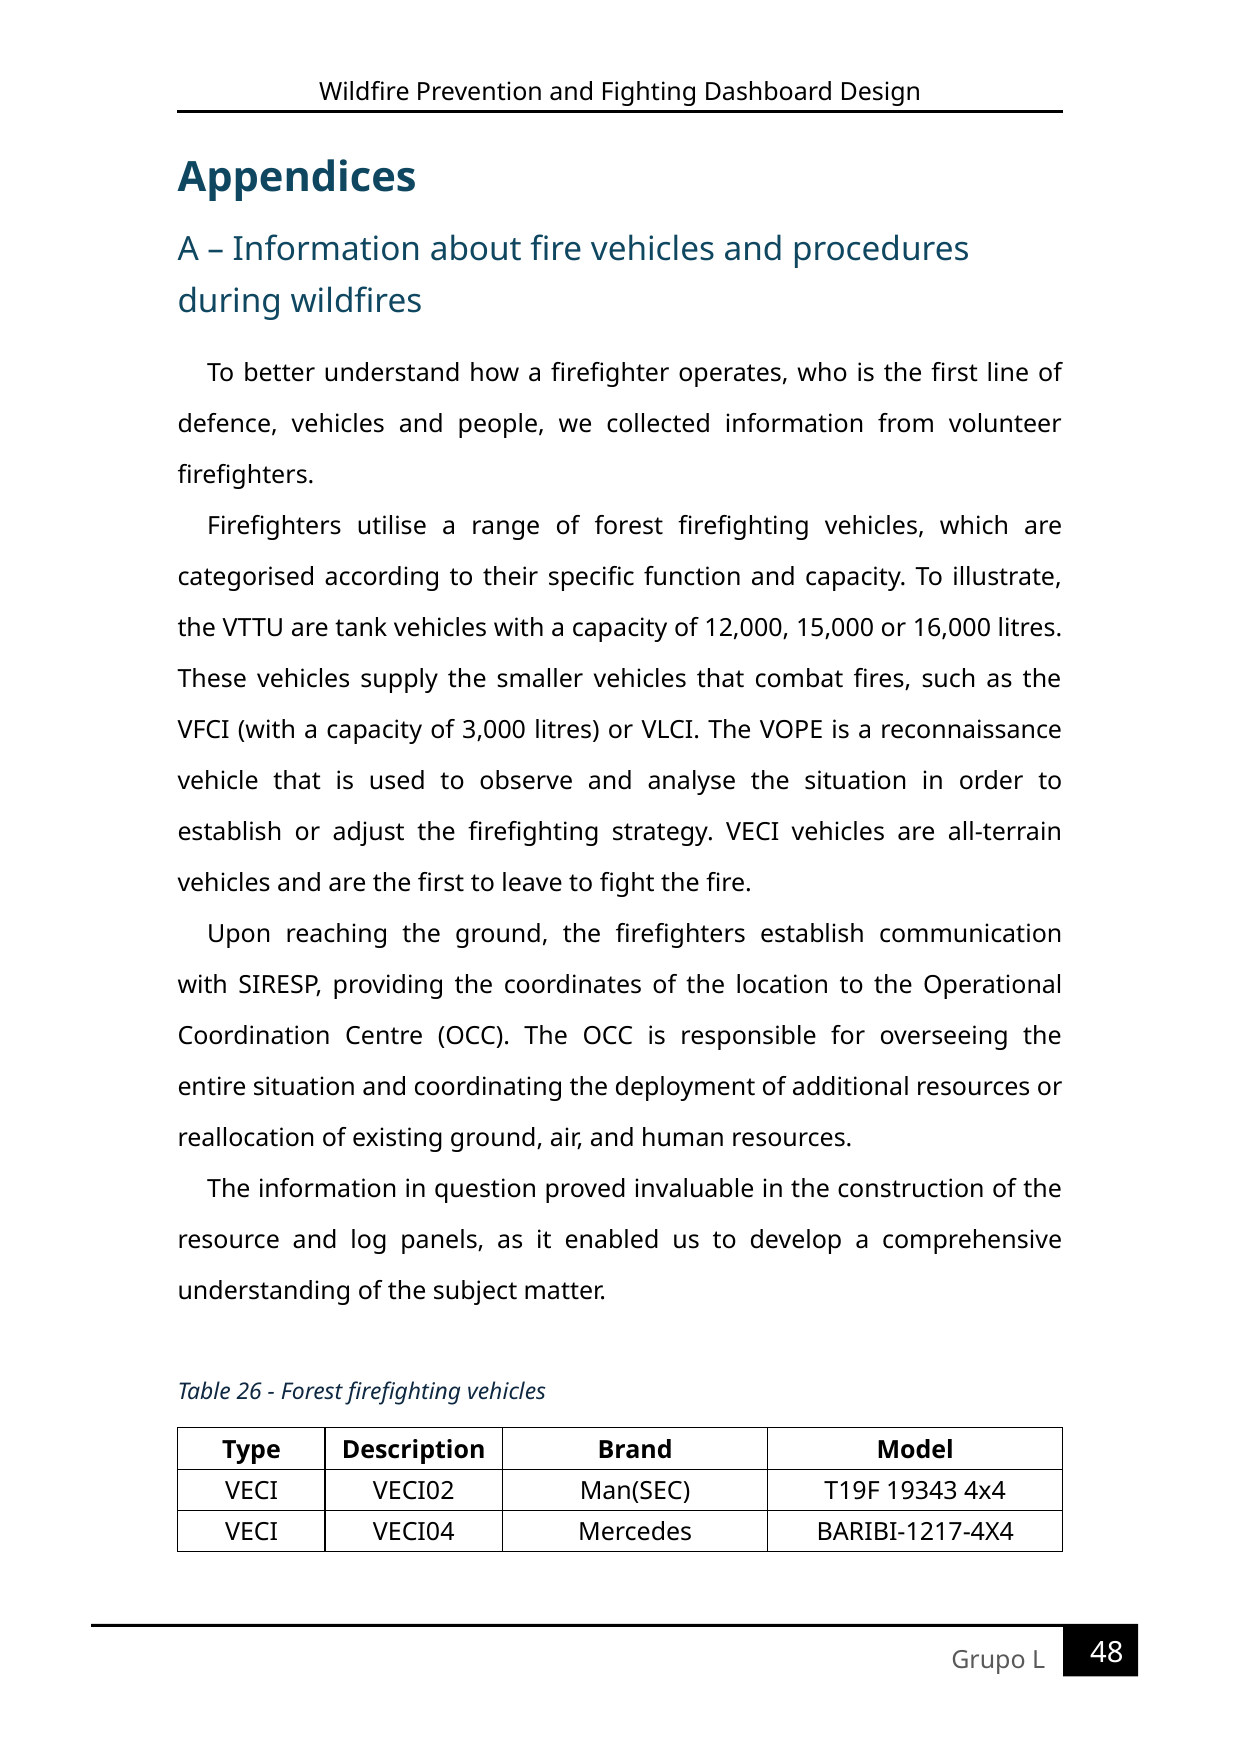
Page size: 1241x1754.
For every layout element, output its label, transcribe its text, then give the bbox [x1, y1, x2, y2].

text To better understand how a firefighter operates, who is the first line of defence, vehicles and people, we collected information from volunteer firefighters. [177, 354, 1063, 490]
subtitle Appendices [177, 147, 1063, 204]
text Table 26 - Forest firefighting vehicles [177, 1375, 1063, 1406]
table_cell BARIBI-1217-4X4 [768, 1511, 1062, 1551]
table_cell Man(SEC) [503, 1470, 767, 1510]
subtitle A – Information about fire vehicles and procedures during wildfires [177, 225, 1063, 322]
table_cell T19F 19343 4x4 [768, 1470, 1062, 1510]
table_cell VECI02 [326, 1470, 502, 1510]
table_cell VECI04 [326, 1511, 502, 1551]
table_header Type [178, 1428, 324, 1468]
text The information in question proved invaluable in the construction of the resource and log panels, as it enabled us to develop a comprehensive understanding of the subject matter. [177, 1171, 1063, 1307]
table_cell Mercedes [503, 1511, 767, 1551]
table_header Brand [503, 1428, 767, 1468]
table_header Model [768, 1428, 1062, 1468]
table_cell VECI [178, 1511, 324, 1551]
text Firefighters utilise a range of forest firefighting vehicles, which are categorised according to their specific function and capacity. To illustrate, the VTTU are tank vehicles with a capacity of 12,000, 15,000 or 16,000 litres. These vehicles supply the smaller vehicles that combat fires, such as the VFCI (with a capacity of 3,000 litres) or VLCI. The VOPE is a reconnaissance vehicle that is used to observe and analyse the situation in order to establish or adjust the firefighting strategy. VECI vehicles are all-terrain vehicles and are the first to leave to fight the fire. [177, 507, 1063, 899]
text Upon reaching the ground, the firefighters establish communication with SIRESP, providing the coordinates of the location to the Operational Coordination Centre (OCC). The OCC is responsible for overseeing the entire situation and coordinating the deployment of additional resources or reallocation of existing ground, air, and human resources. [177, 916, 1063, 1154]
table_header Description [326, 1428, 502, 1468]
table_cell VECI [178, 1470, 324, 1510]
